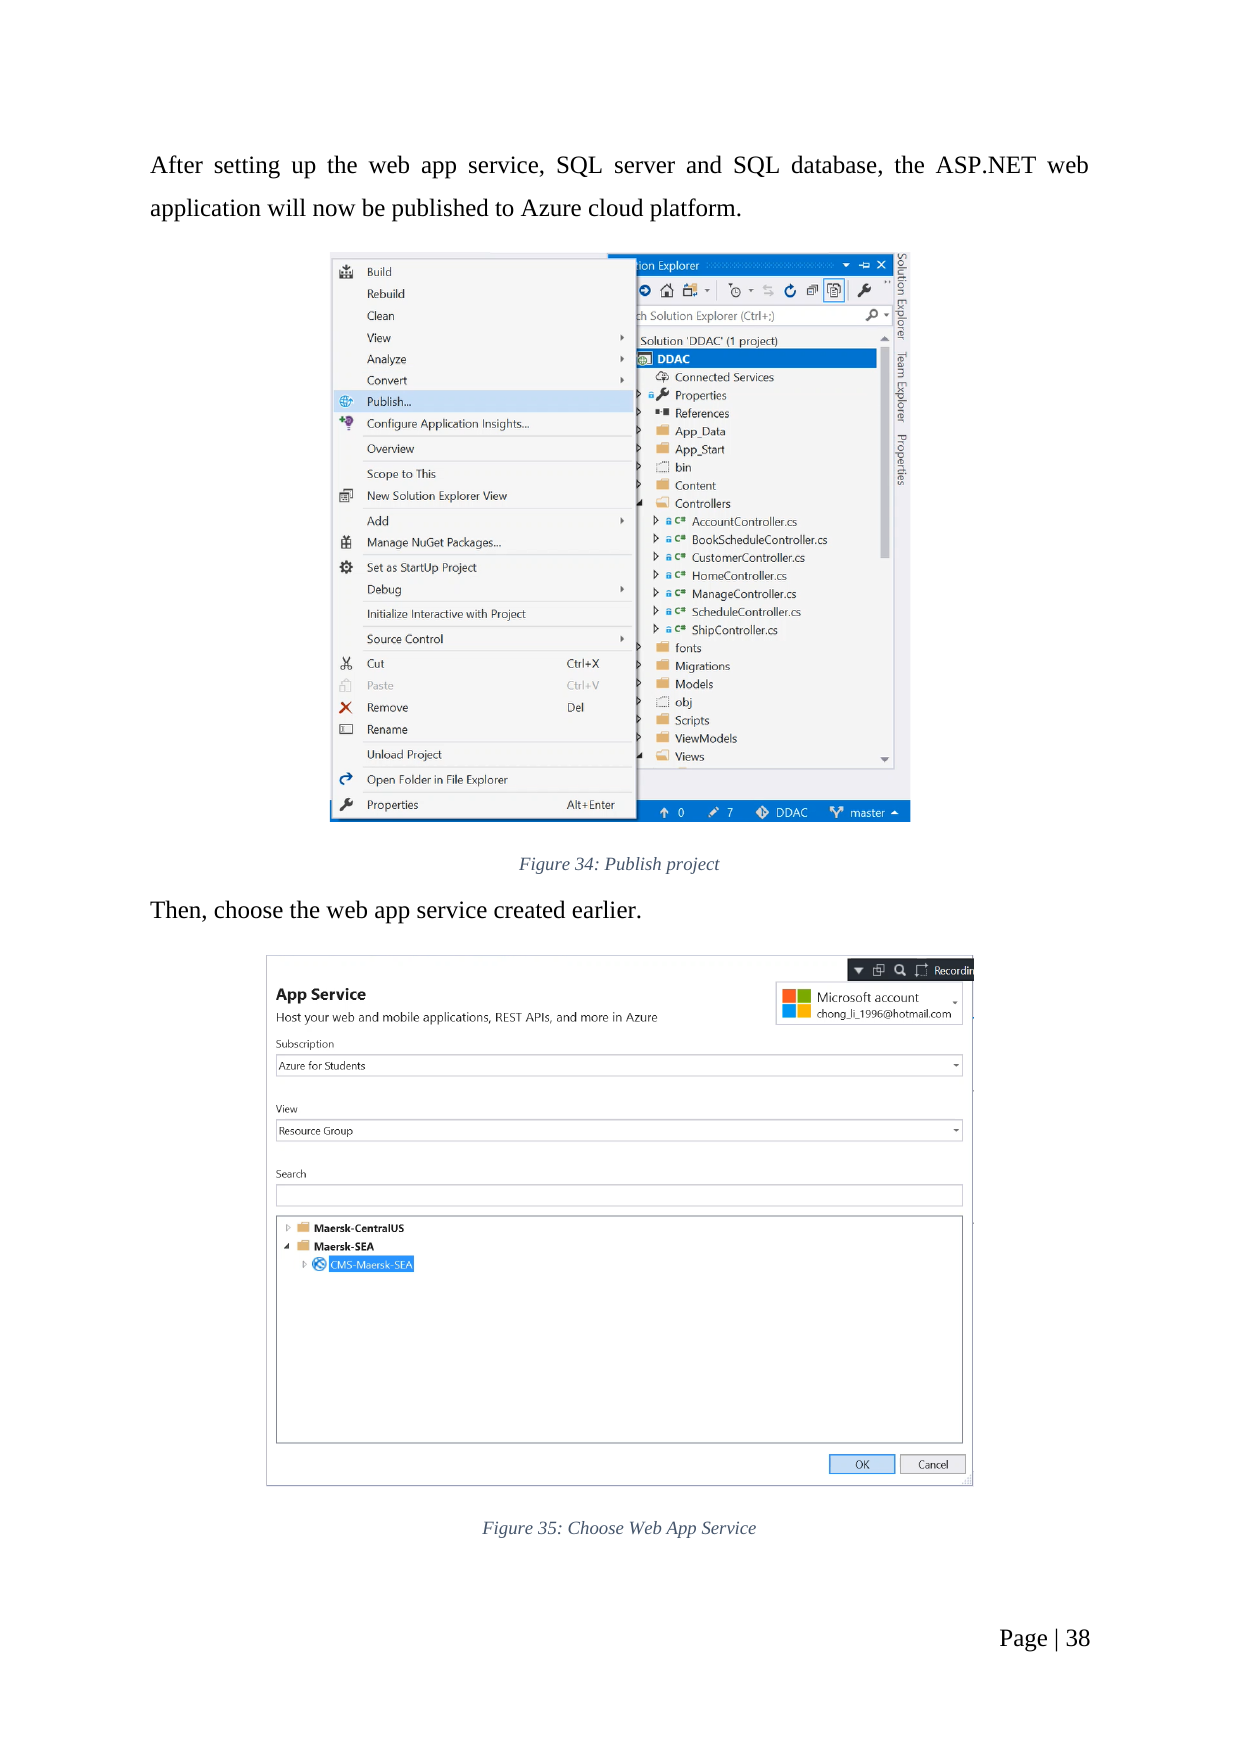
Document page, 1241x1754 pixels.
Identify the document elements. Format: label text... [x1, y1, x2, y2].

picture [266, 955, 974, 1487]
text After setting up the web app service, SQL server and SQL database, the ASP.NET web application will now be published to Azure cloud platform. [150, 150, 1090, 222]
text Then, choose the web app service created earlier. [150, 895, 1090, 924]
text Figure 34: Publish project [150, 853, 1090, 874]
picture [329, 252, 911, 822]
text Figure 35: Choose Web App Service [150, 1517, 1090, 1539]
